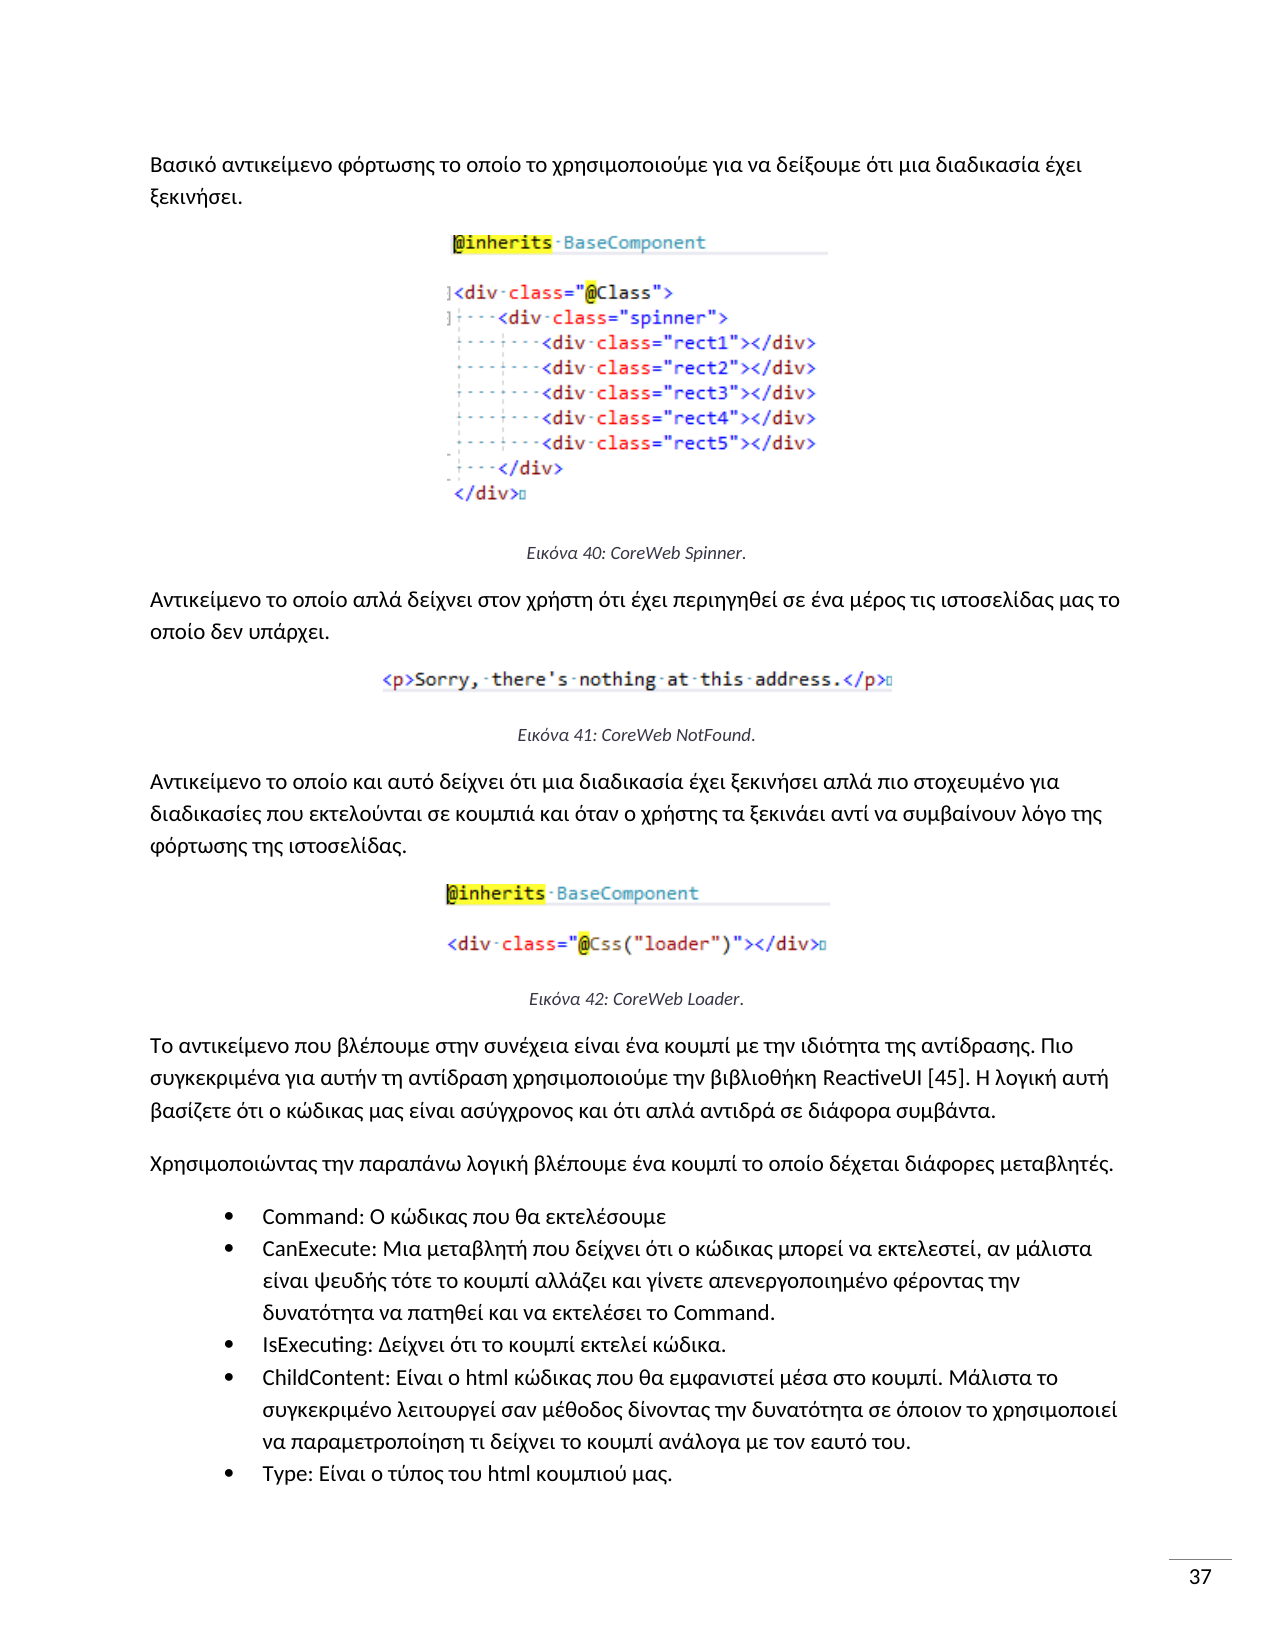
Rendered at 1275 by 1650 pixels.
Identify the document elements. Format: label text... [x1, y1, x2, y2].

text Αντικείμενο το οποίο απλά δείχνει στον χρήστη ότι έχει περιηγηθεί σε ένα μέρος τις ιστοσελίδας μας το οποίο δεν υπάρχει. [150, 585, 1125, 645]
picture [382, 670, 893, 697]
text Βασικό αντικείμενο φόρτωσης το οποίο το χρησιμοποιούμε για να δείξουμε ότι μια διαδικασία έχει ξεκινήσει. [150, 150, 1125, 210]
list Command: Ο κώδικας που θα εκτελέσουμε [225, 1202, 1125, 1230]
list Type: Είναι ο τύπος του html κουμπιού μας. [225, 1459, 1125, 1487]
text Εικόνα 40: CoreWeb Spinner. [150, 541, 1125, 564]
picture [447, 235, 829, 517]
picture [444, 884, 831, 963]
list CanExecute: Μια μεταβλητή που δείχνει ότι ο κώδικας μπορεί να εκτελεστεί, αν μάλιστα είναι ψευδής τότε το κουμπί αλλάζει και γίνετε απενεργοποιημένο φέροντας την δυνατότητα να πατηθεί και να εκτελέσει το Command. [225, 1234, 1125, 1326]
list IsExecuting: Δείχνει ότι το κουμπί εκτελεί κώδικα. [225, 1331, 1125, 1358]
list ChildContent: Είναι ο html κώδικας που θα εμφανιστεί μέσα στο κουμπί. Μάλιστα το συγκεκριμένο λειτουργεί σαν μέθοδος δίνοντας την δυνατότητα σε όποιον το χρησιμοποιεί να παραμετροποίηση τι δείχνει το κουμπί ανάλογα με τον εαυτό του. [225, 1363, 1125, 1455]
text Εικόνα 41: CoreWeb NotFound. [150, 723, 1125, 746]
text Αντικείμενο το οποίο και αυτό δείχνει ότι μια διαδικασία έχει ξεκινήσει απλά πιο στοχευμένο για διαδικασίες που εκτελούνται σε κουμπιά και όταν ο χρήστης τα ξεκινάει αντί να συμβαίνουν λόγο της φόρτωσης της ιστοσελίδας. [150, 767, 1125, 859]
text Χρησιμοποιώντας την παραπάνω λογική βλέπουμε ένα κουμπί το οποίο δέχεται διάφορες μεταβλητές. [150, 1149, 1125, 1177]
text Εικόνα 42: CoreWeb Loader. [150, 988, 1125, 1011]
text Το αντικείμενο που βλέπουμε στην συνέχεια είναι ένα κουμπί με την ιδιότητα της αντίδρασης. Πιο συγκεκριμένα για αυτήν τη αντίδραση χρησιμοποιούμε την βιβλιοθήκη ReactiveUI . Η λογική αυτή βασίζετε ότι ο κώδικας μας είναι ασύγχρονος και ότι απλά αντιδρά σε διάφορα συμβάντα. [150, 1031, 1125, 1124]
